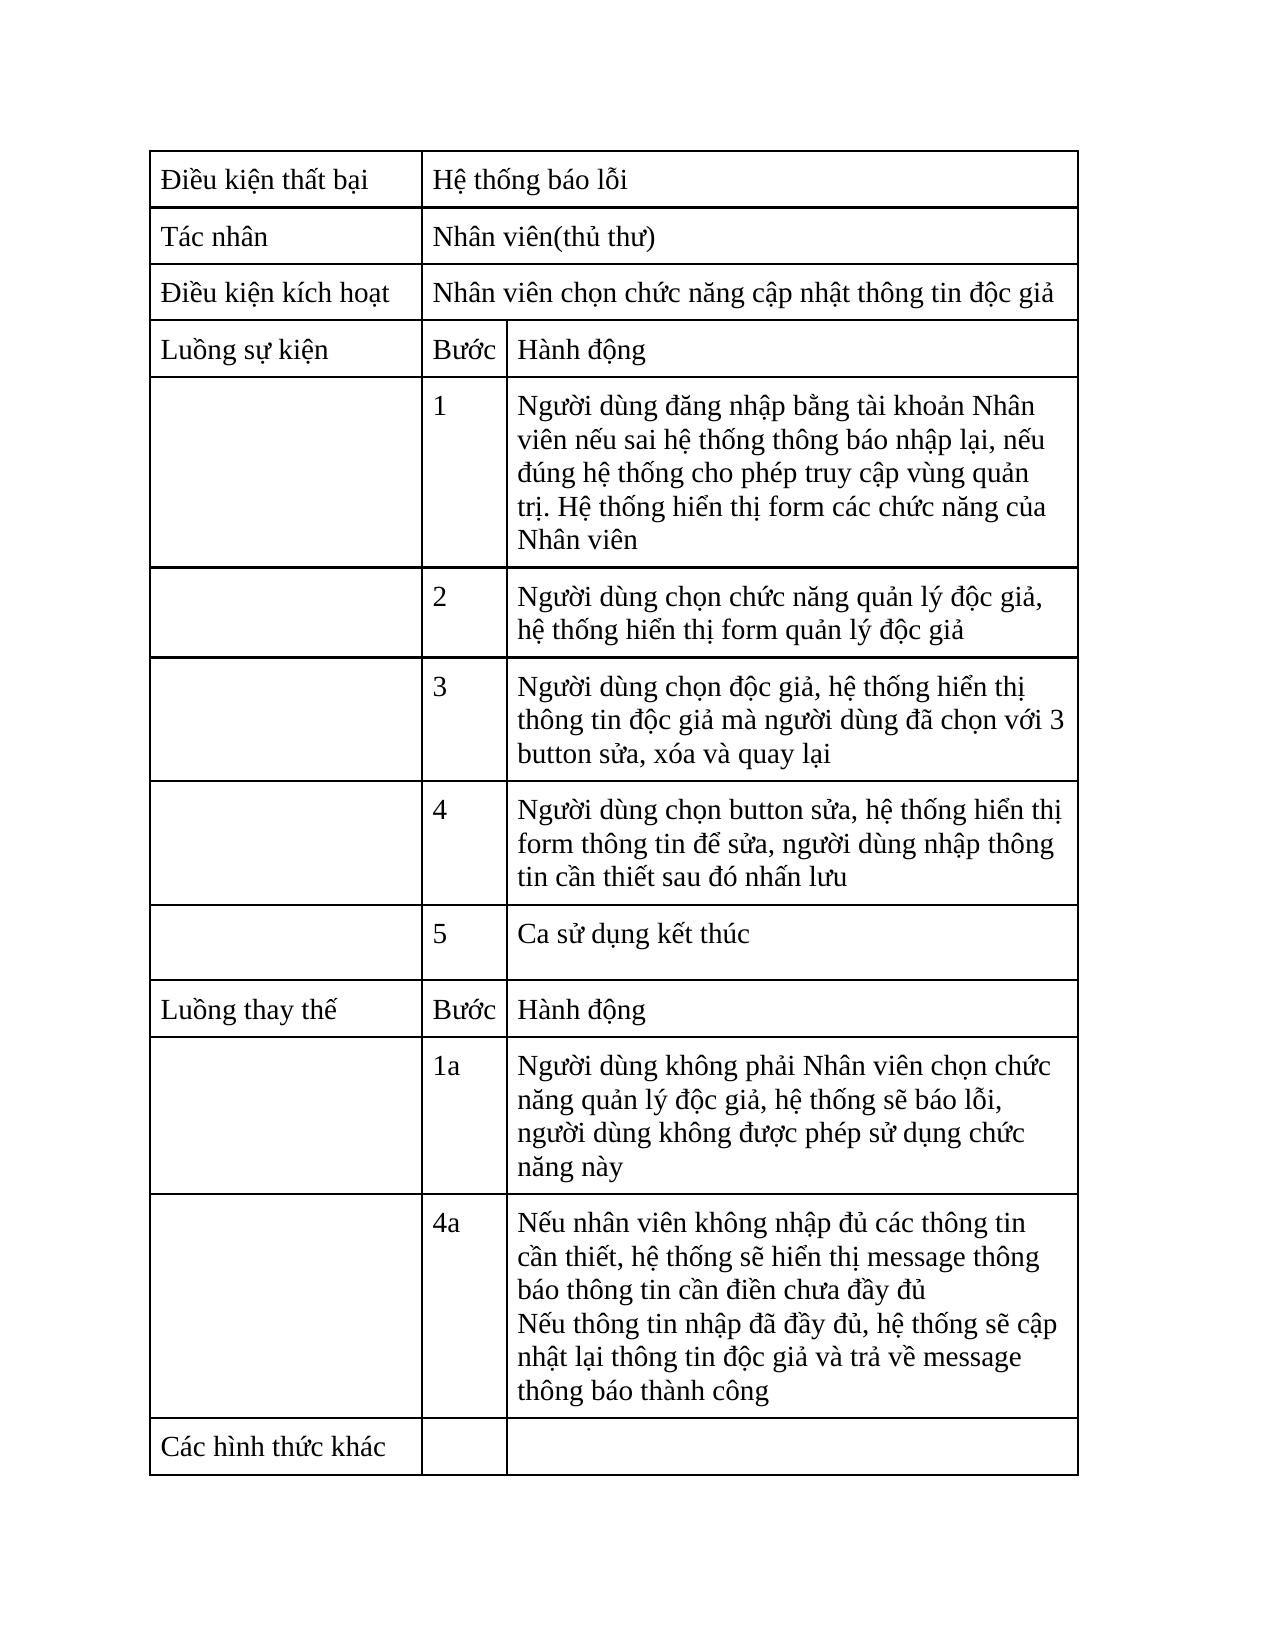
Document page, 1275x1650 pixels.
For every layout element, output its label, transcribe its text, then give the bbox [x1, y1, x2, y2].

table_cell Người dùng đăng nhập bằng tài khoản Nhân viên nếu sai hệ thống thông báo nhập lại, nếu đúng hệ thống cho phép truy cập vùng quản trị. Hệ thống hiển thị form các chức năng của Nhân viên [508, 378, 1077, 566]
table_cell [151, 1038, 421, 1193]
table_cell Luồng sự kiện [151, 321, 421, 376]
table_cell [151, 569, 421, 656]
table_cell 2 [423, 569, 506, 656]
table_cell 4 [423, 782, 506, 903]
table_cell Hệ thống báo lỗi [423, 152, 1077, 206]
table_cell Hành động [508, 321, 1077, 376]
table_cell Bước [423, 981, 506, 1036]
table_cell Hành động [508, 981, 1077, 1036]
table_cell Bước [423, 321, 506, 376]
table_cell Nếu nhân viên không nhập đủ các thông tin cần thiết, hệ thống sẽ hiển thị message thông báo thông tin cần điền chưa đầy đủ Nếu thông tin nhập đã đầy đủ, hệ thống sẽ cập nhật lại thông tin độc giả và trả về message thông báo thành công [508, 1195, 1077, 1417]
table_cell [151, 378, 421, 566]
table_cell [151, 906, 421, 979]
table_cell [151, 1195, 421, 1417]
table_cell Người dùng chọn chức năng quản lý độc giả, hệ thống hiển thị form quản lý độc giả [508, 569, 1077, 656]
table_cell [423, 1419, 506, 1473]
table_cell Người dùng không phải Nhân viên chọn chức năng quản lý độc giả, hệ thống sẽ báo lỗi, người dùng không được phép sử dụng chức năng này [508, 1038, 1077, 1193]
table_cell Nhân viên(thủ thư) [423, 209, 1077, 263]
table_cell Điều kiện thất bại [151, 152, 421, 206]
table_cell Nhân viên chọn chức năng cập nhật thông tin độc giả [423, 265, 1077, 319]
table_cell Các hình thức khác [151, 1419, 421, 1473]
table_cell [151, 659, 421, 780]
table_cell Tác nhân [151, 209, 421, 263]
table_cell Luồng thay thế [151, 981, 421, 1036]
table_cell 3 [423, 659, 506, 780]
table_cell 1a [423, 1038, 506, 1193]
table_cell Điều kiện kích hoạt [151, 265, 421, 319]
table_cell [508, 1419, 1077, 1473]
table_cell 4a [423, 1195, 506, 1417]
table_cell Người dùng chọn button sửa, hệ thống hiển thị form thông tin để sửa, người dùng nhập thông tin cần thiết sau đó nhấn lưu [508, 782, 1077, 903]
table_cell 5 [423, 906, 506, 979]
table_cell Ca sử dụng kết thúc [508, 906, 1077, 979]
table_cell Người dùng chọn độc giả, hệ thống hiển thị thông tin độc giả mà người dùng đã chọn với 3 button sửa, xóa và quay lại [508, 659, 1077, 780]
table_cell [151, 782, 421, 903]
table_cell 1 [423, 378, 506, 566]
